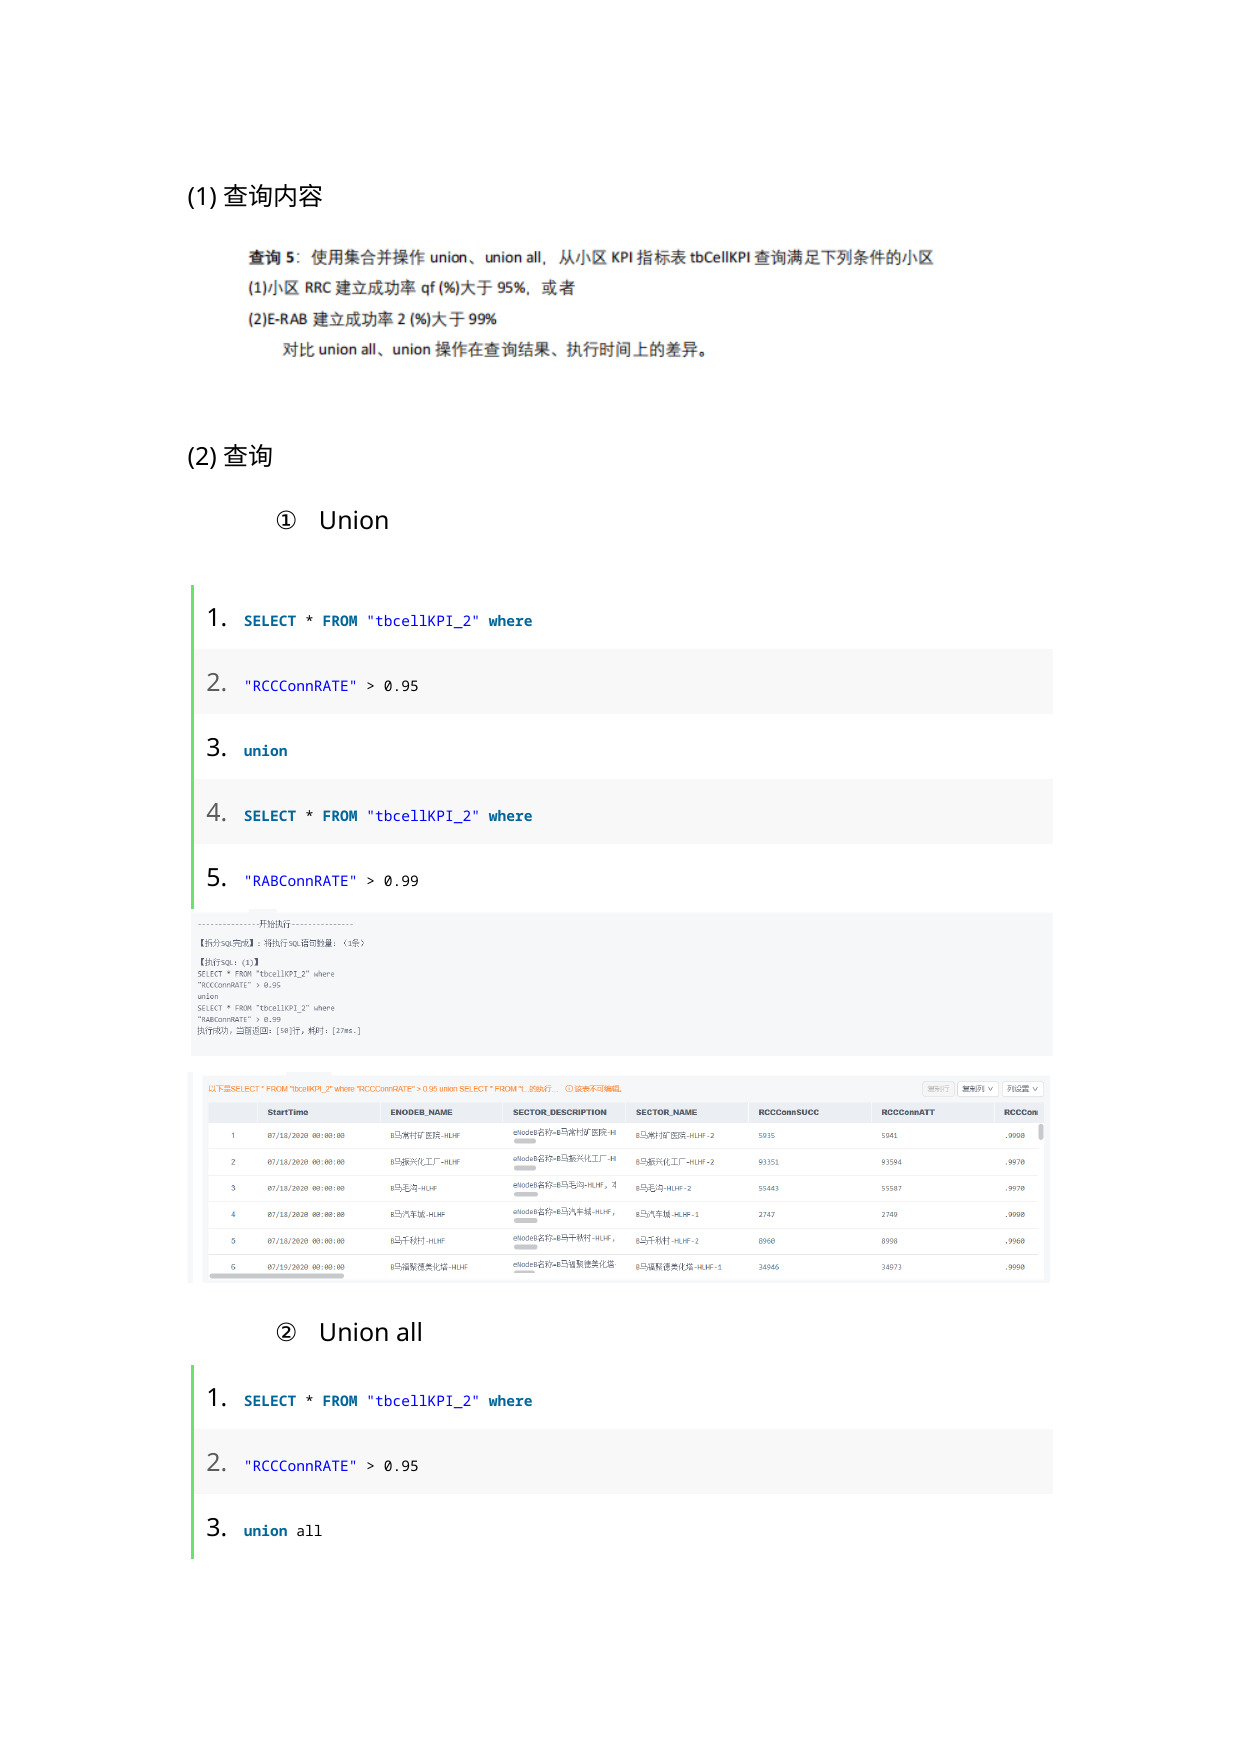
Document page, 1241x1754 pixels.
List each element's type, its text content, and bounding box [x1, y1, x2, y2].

list "RCCConnRATE" > 0.95 [194, 1429, 1053, 1494]
list union [194, 714, 1053, 779]
list 查询 [187, 422, 1053, 487]
list union all [194, 1494, 1053, 1559]
list SELECT * FROM "tbcellKPI_2" where [194, 779, 1053, 844]
list SELECT * FROM "tbcellKPI_2" where [191, 584, 1053, 649]
list SELECT * FROM "tbcellKPI_2" where [191, 1364, 1053, 1429]
list "RABConnRATE" > 0.99 [194, 844, 1053, 909]
list Union [231, 487, 1053, 584]
picture [187, 909, 1053, 1056]
picture [231, 227, 1043, 381]
list Union all [231, 1299, 1053, 1364]
list 查询内容 [187, 162, 1053, 227]
list "RCCConnRATE" > 0.95 [194, 649, 1053, 714]
picture [187, 1072, 1053, 1283]
